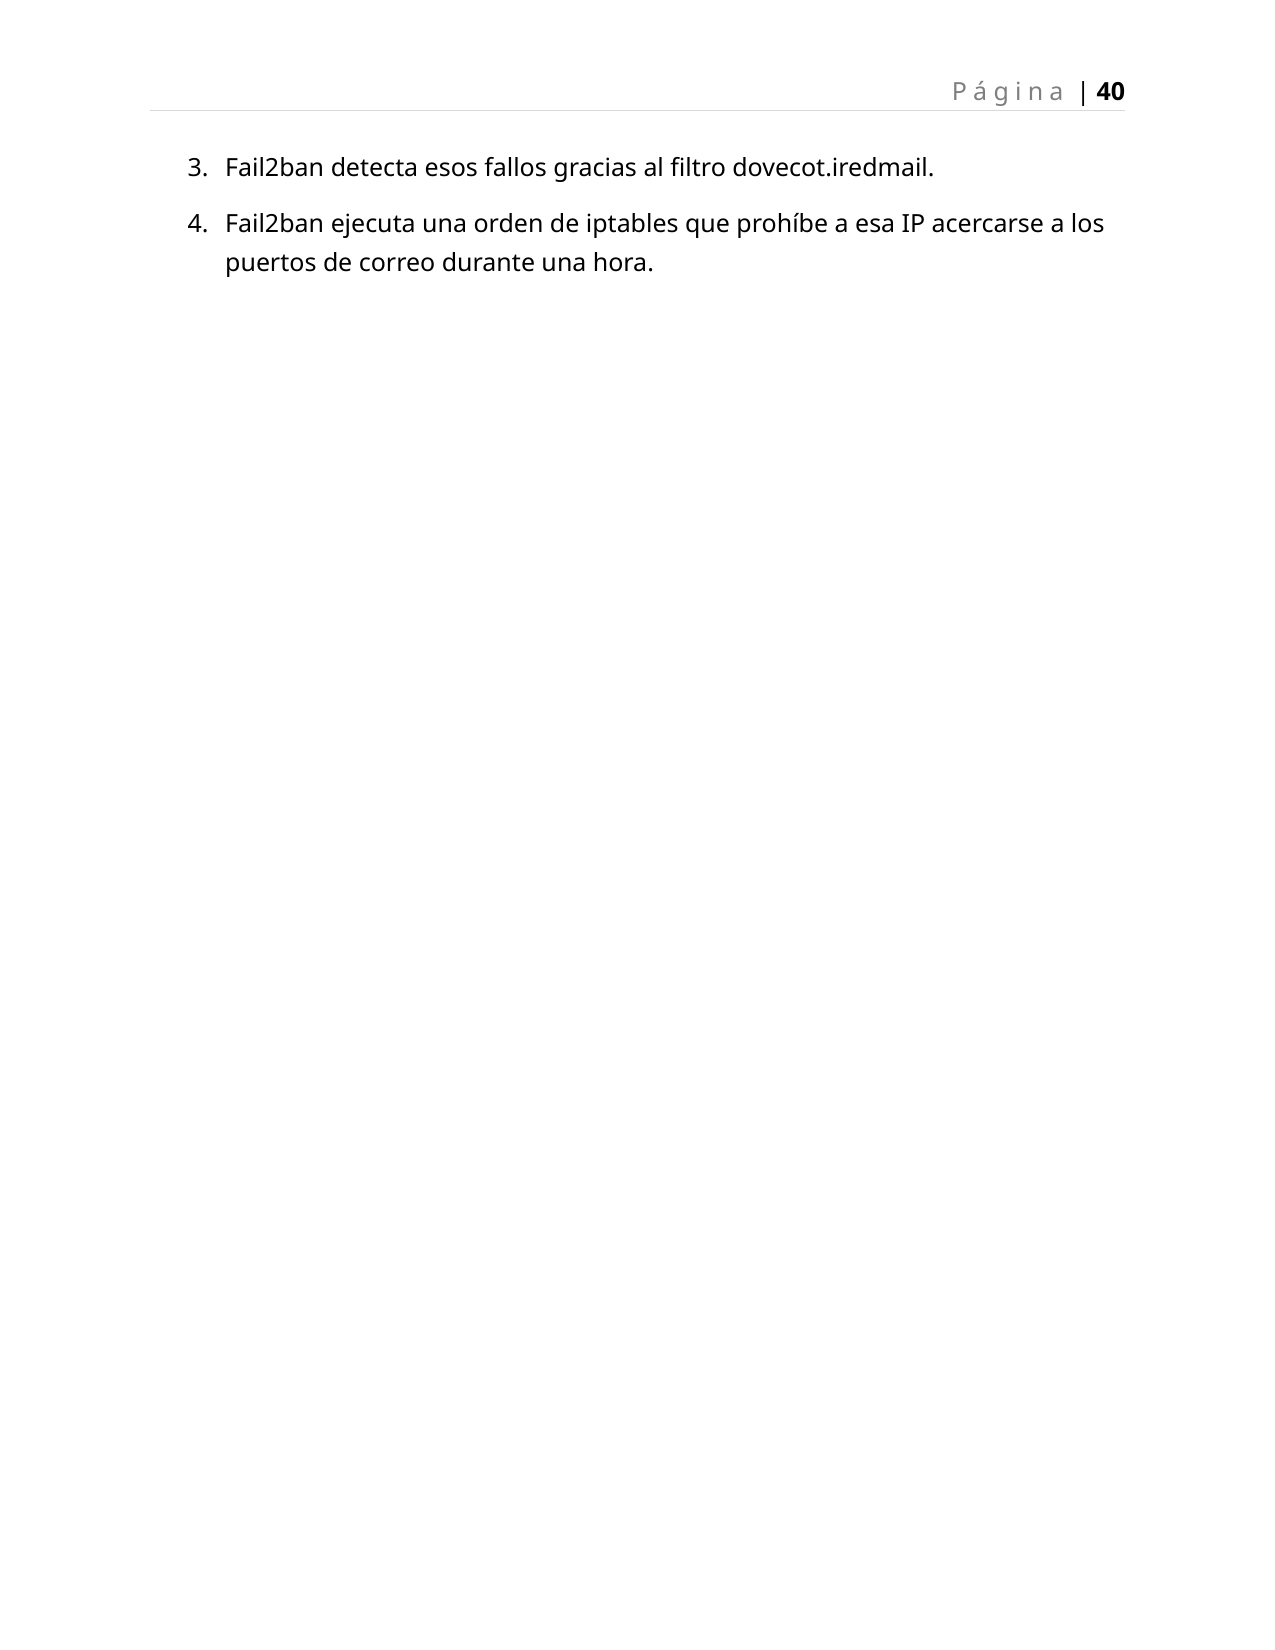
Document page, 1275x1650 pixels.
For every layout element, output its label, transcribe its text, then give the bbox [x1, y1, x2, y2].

list Fail2ban ejecuta una orden de iptables que prohíbe a esa IP acercarse a los puertos de correo durante una hora. [187, 206, 1125, 279]
list Fail2ban detecta esos fallos gracias al filtro dovecot.iredmail. [187, 150, 1125, 184]
